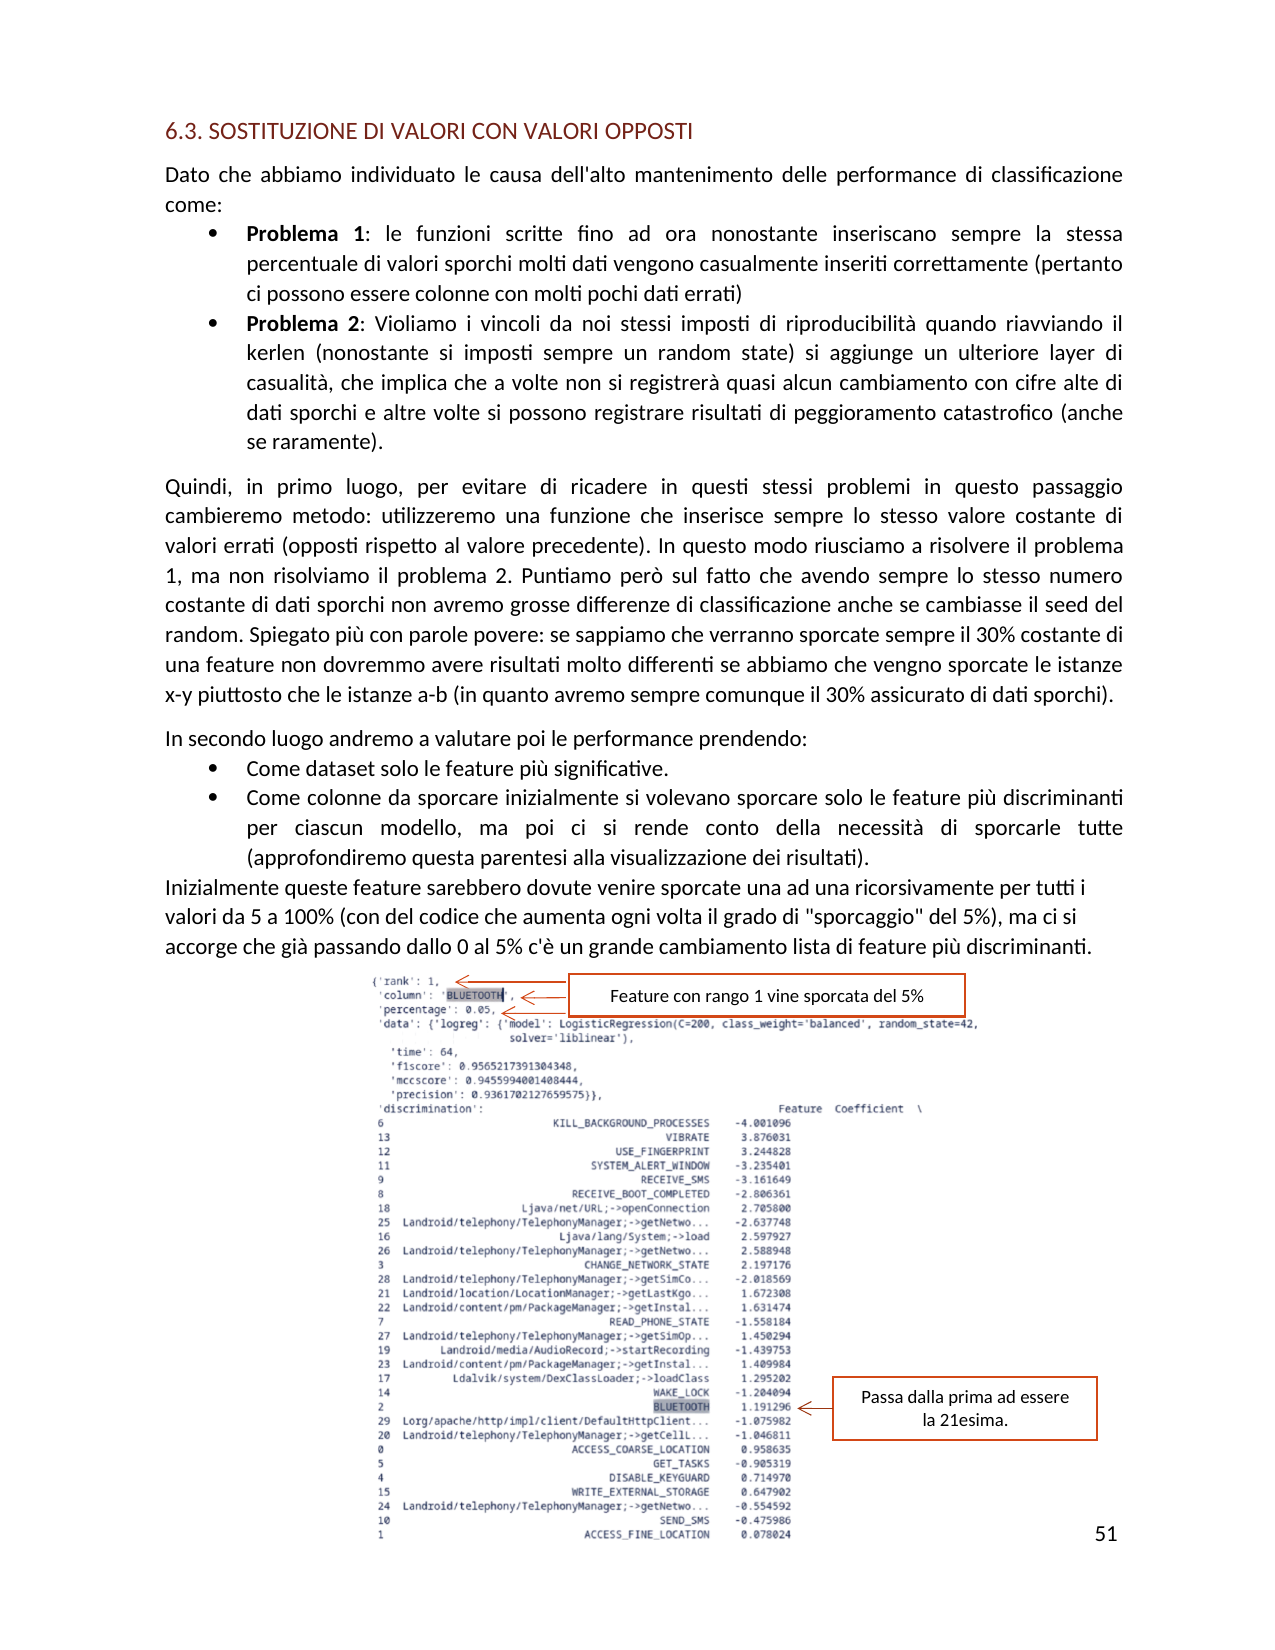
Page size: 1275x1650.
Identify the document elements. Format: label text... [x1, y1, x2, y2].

list Problema 2: Violiamo i vincoli da noi stessi imposti di riproducibilità quando riavviando il kerlen (nonostante si imposti sempre un random state) si aggiunge un ulteriore layer di casualità, che implica che a volte non si registrerà quasi alcun cambiamento con cifre alte di dati sporchi e altre volte si possono registrare risultati di peggioramento catastrofico (anche se raramente). [209, 307, 1125, 455]
list Problema 1: le funzioni scritte fino ad ora nonostante inseriscano sempre la stessa percentuale di valori sporchi molti dati vengono casualmente inseriti correttamente (pertanto ci possono essere colonne con molti pochi dati errati) [209, 218, 1125, 307]
text Inizialmente queste feature sarebbero dovute venire sporcate una ad una ricorsivamente per tutti i valori da 5 a 100% (con del codice che aumenta ogni volta il grado di "sporcaggio" del 5%), ma ci si accorge che già passando dallo 0 al 5% c'è un grande cambiamento lista di feature più discriminanti. [165, 871, 1125, 960]
text Quindi, in primo luogo, per evitare di ricadere in questi stessi problemi in questo passaggio cambieremo metodo: utilizzeremo una funzione che inserisce sempre lo stesso valore costante di valori errati (opposti rispetto al valore precedente). In questo modo riusciamo a risolvere il problema 1, ma non risolviamo il problema 2. Puntiamo però sul fatto che avendo sempre lo stesso numero costante di dati sporchi non avremo grosse differenze di classificazione anche se cambiasse il seed del random. Spiegato più con parole povere: se sappiamo che verranno sporcate sempre il 30% costante di una feature non dovremmo avere risultati molto differenti se abbiamo che vengno sporcate le istanze x-y piuttosto che le istanze a-b (in quanto avremo sempre comunque il 30% assicurato di dati sporchi). [165, 470, 1125, 708]
list Come dataset solo le feature più significative. [209, 752, 1125, 782]
picture [370, 973, 983, 1542]
subtitle 6.3. Sostituzione di valori con valori opposti [165, 116, 1117, 146]
list Come colonne da sporcare inizialmente si volevano sporcare solo le feature più discriminanti per ciascun modello, ma poi ci si rende conto della necessità di sporcarle tutte (approfondiremo questa parentesi alla visualizzazione dei risultati). [209, 782, 1125, 871]
text Dato che abbiamo individuato le causa dell'alto mantenimento delle performance di classificazione come: [165, 158, 1125, 218]
text In secondo luogo andremo a valutare poi le performance prendendo: [165, 722, 1125, 752]
